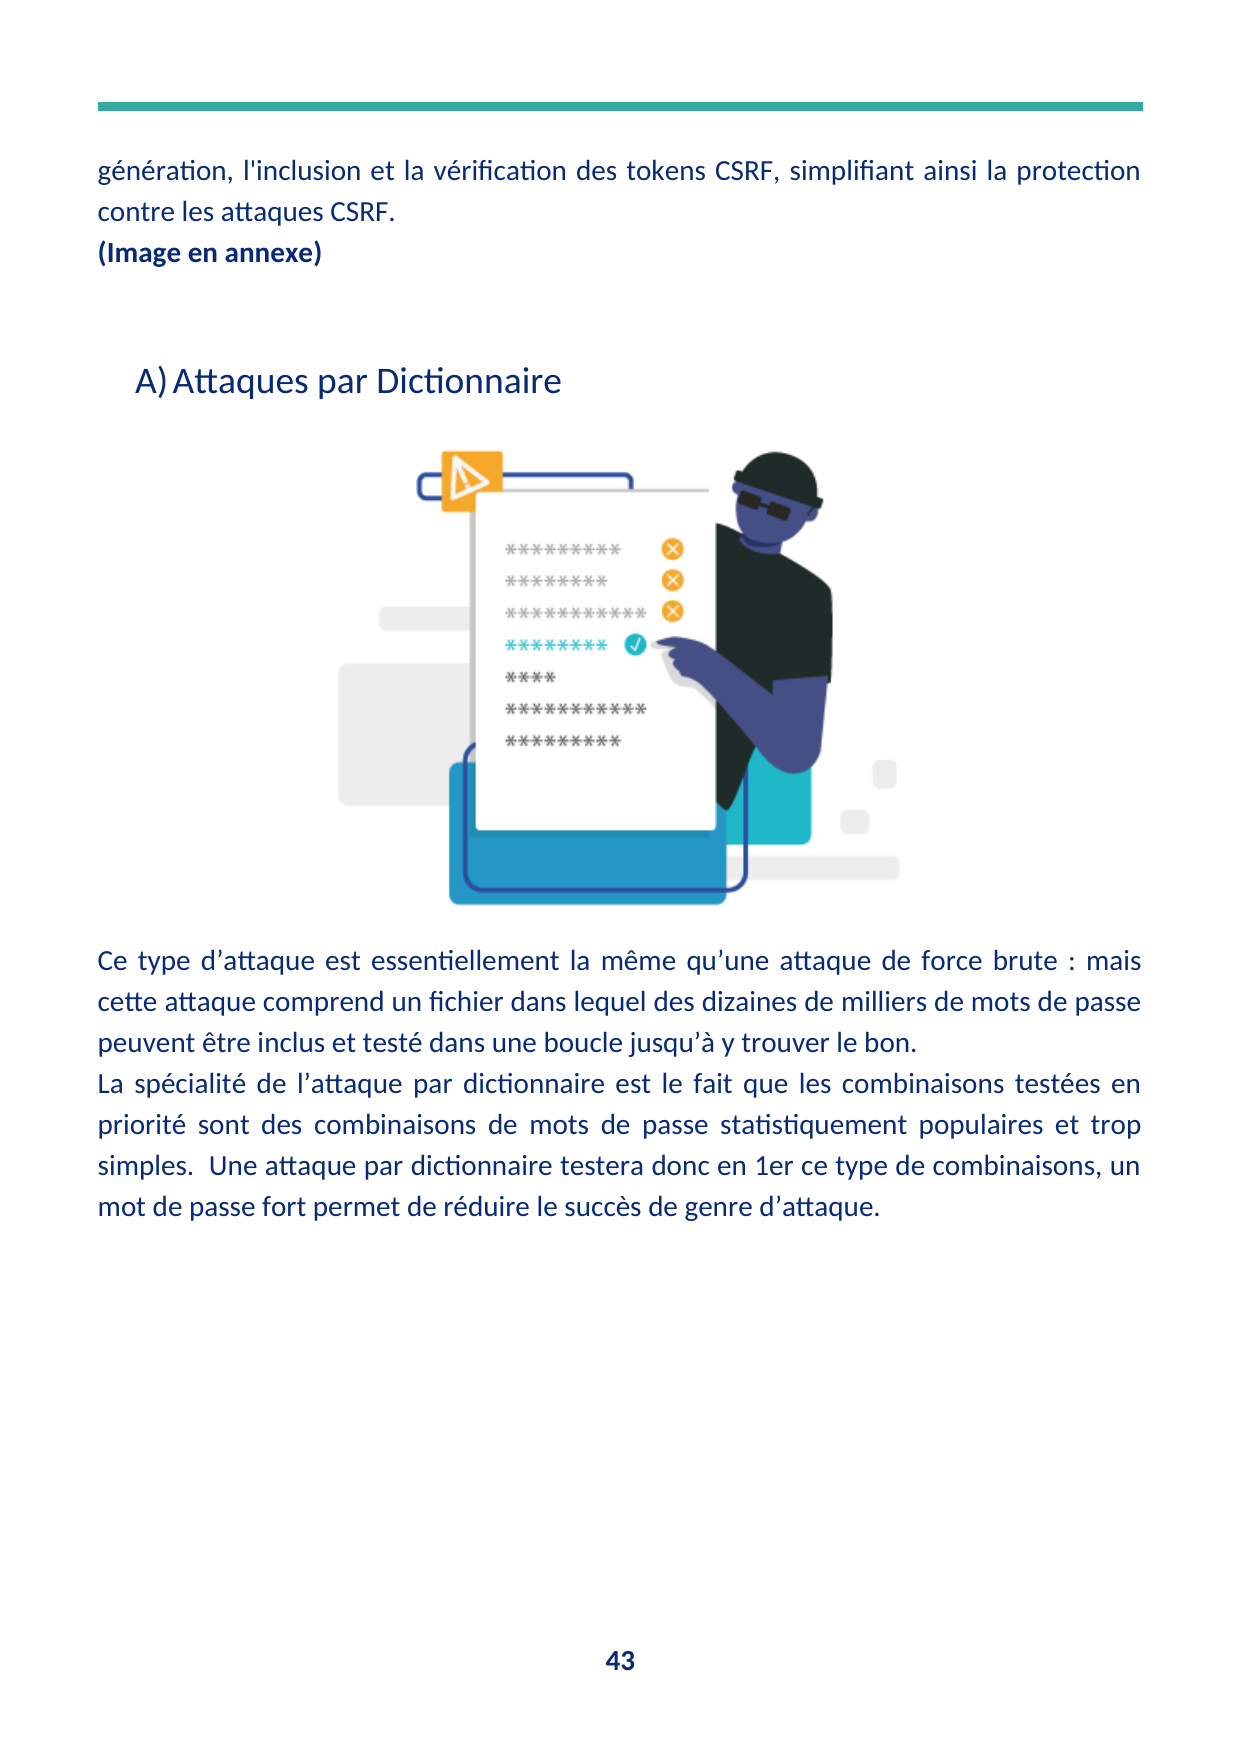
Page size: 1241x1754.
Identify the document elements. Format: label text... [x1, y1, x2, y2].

text (Image en annexe) [97, 234, 1143, 269]
subtitle Attaques par Dictionnaire [135, 357, 1143, 402]
picture [318, 427, 922, 937]
text La spécialité de l’attaque par dictionnaire est le fait que les combinaisons testées en priorité sont des combinaisons de mots de passe statistiquement populaires et trop simples. Une attaque par dictionnaire testera donc en 1er ce type de combinaisons, un mot de passe fort permet de réduire le succès de genre d’attaque. [97, 1065, 1143, 1223]
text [97, 152, 1143, 228]
text Ce type d’attaque est essentiellement la même qu’une attaque de force brute : mais cette attaque comprend un fichier dans lequel des dizaines de milliers de mots de passe peuvent être inclus et testé dans une boucle jusqu’à y trouver le bon. [97, 942, 1143, 1059]
